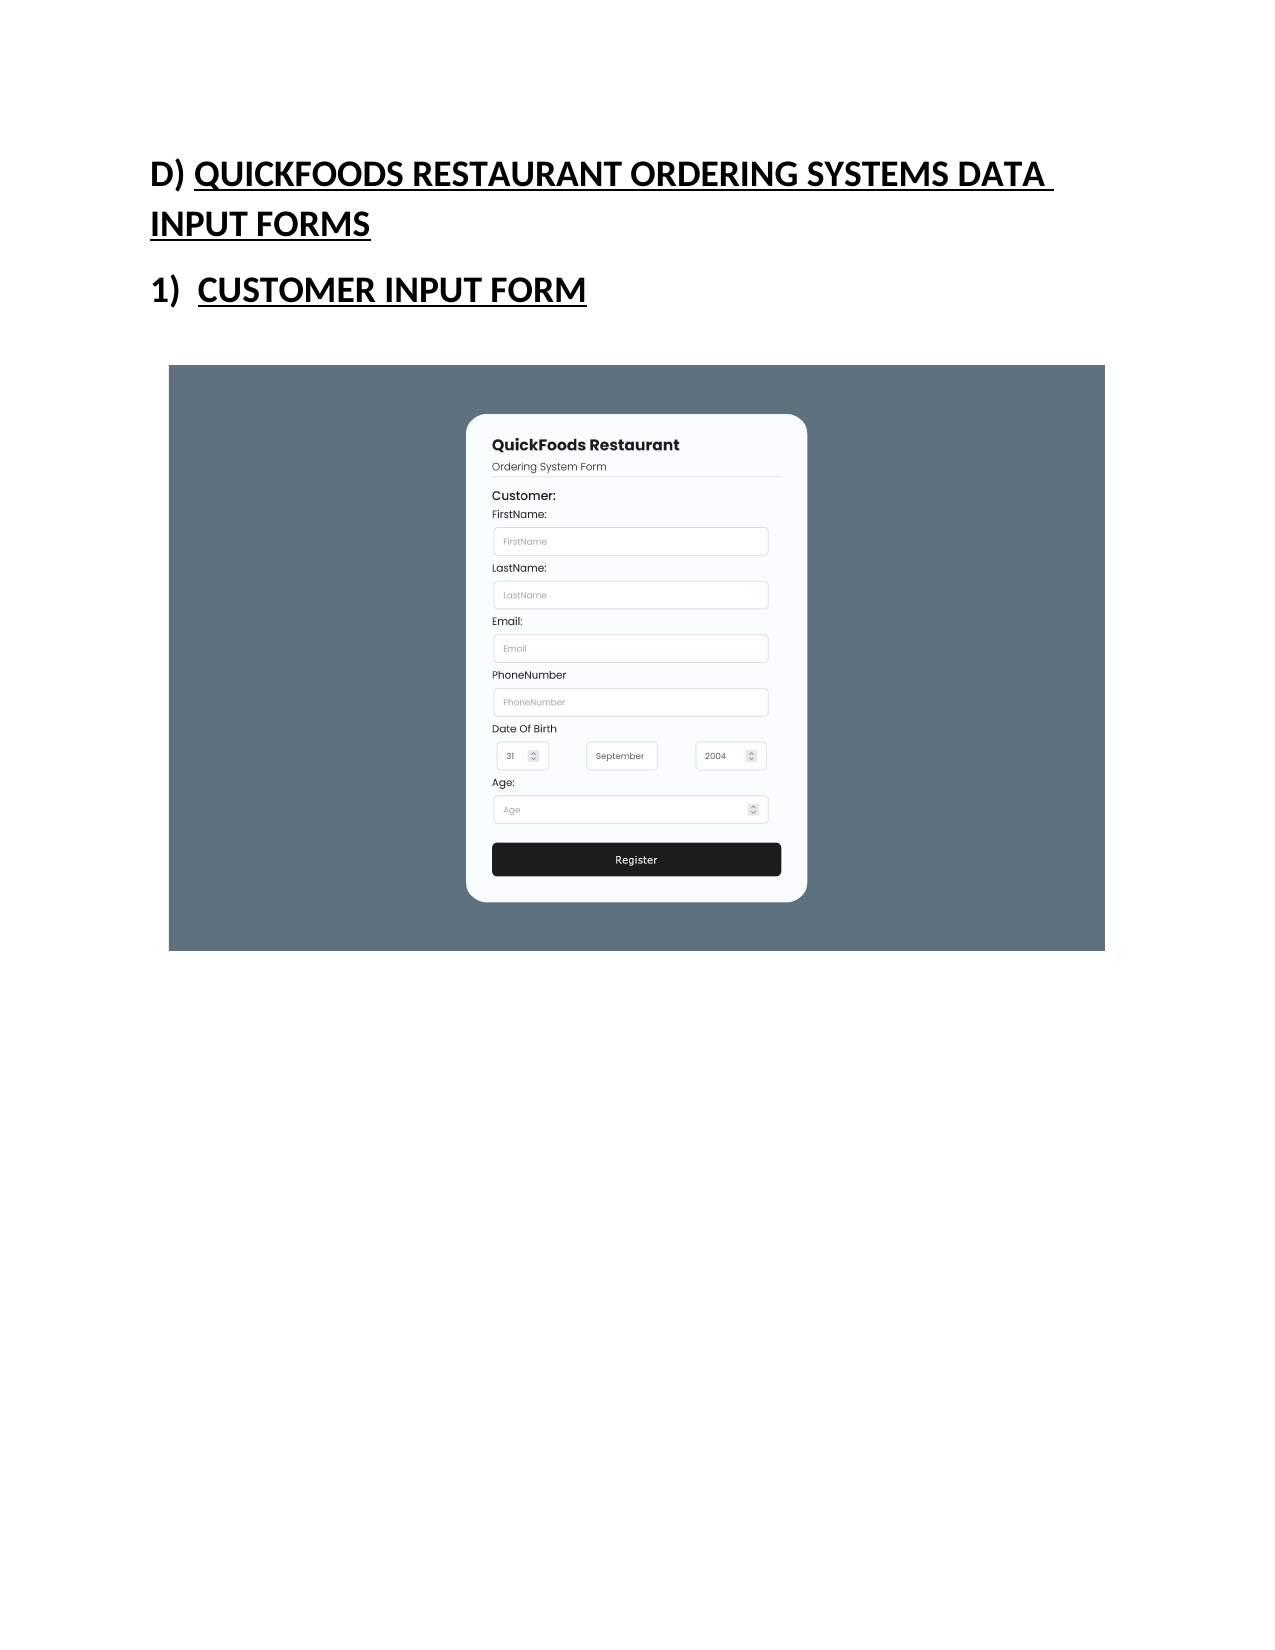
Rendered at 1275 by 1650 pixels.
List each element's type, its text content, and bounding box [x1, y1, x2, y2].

text D) QUICKFOODS RESTAURANT ORDERING SYSTEMS DATA INPUT FORMS [150, 150, 1125, 245]
text 1) CUSTOMER INPUT FORM [150, 266, 1125, 311]
